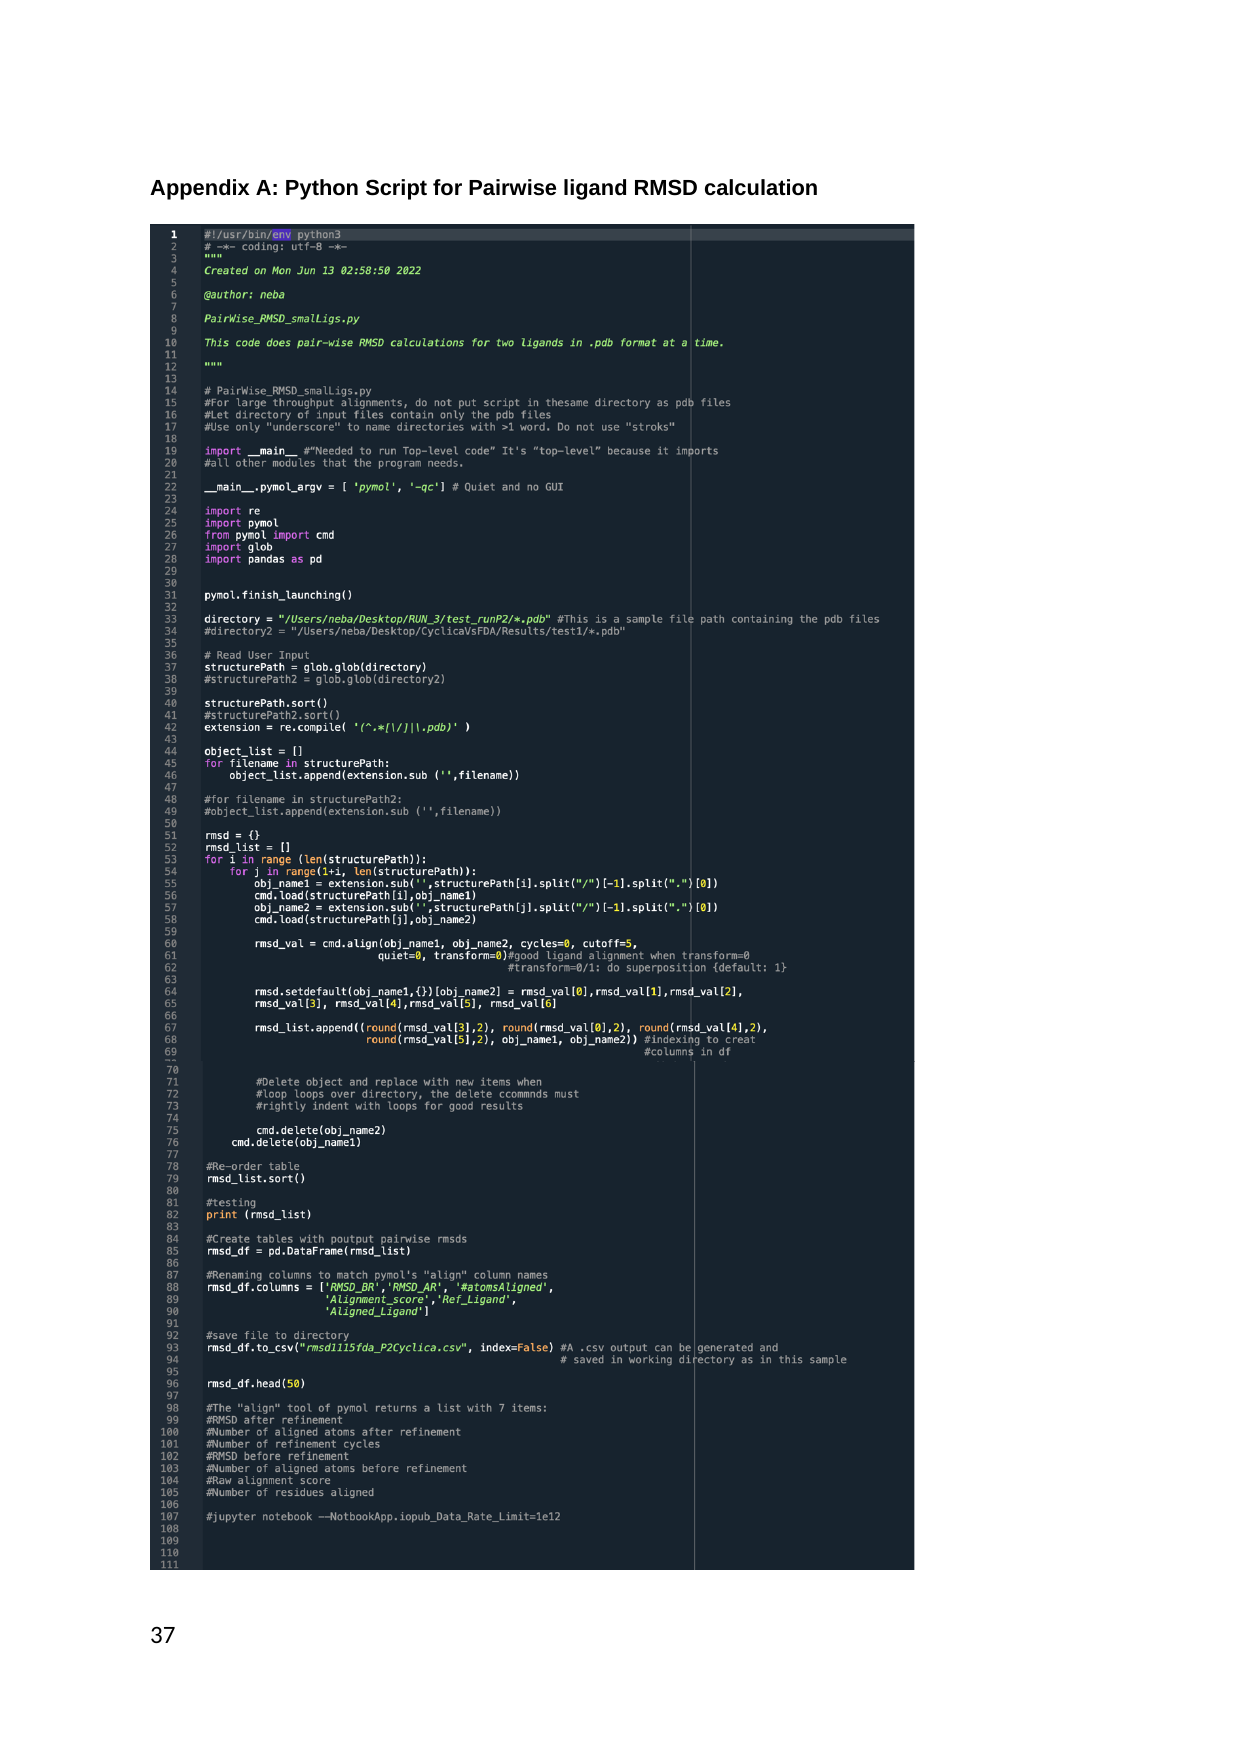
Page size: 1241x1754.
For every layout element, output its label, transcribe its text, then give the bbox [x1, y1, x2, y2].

picture [150, 224, 915, 1570]
subtitle Appendix A: Python Script for Pairwise ligand RMSD calculation [150, 175, 1090, 200]
